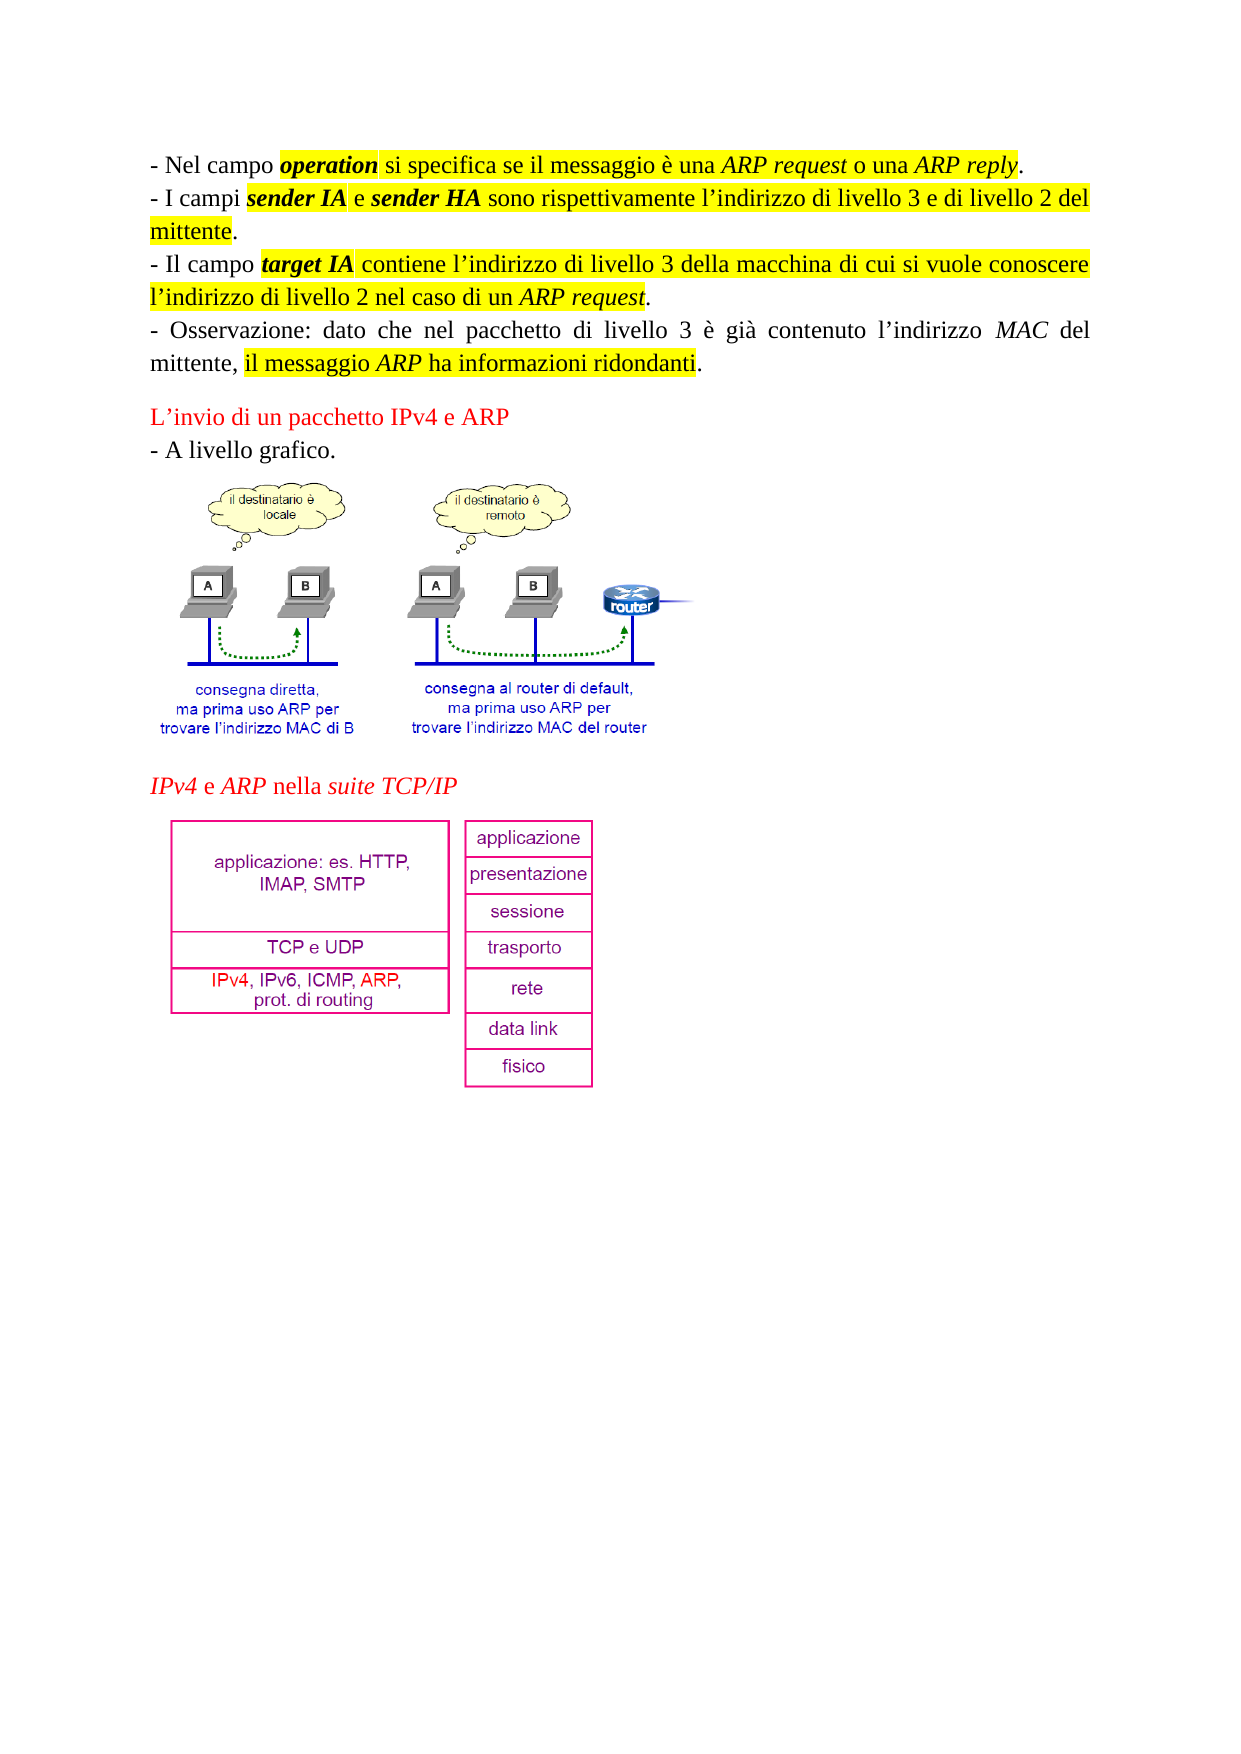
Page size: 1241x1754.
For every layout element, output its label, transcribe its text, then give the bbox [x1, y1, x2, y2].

picture [150, 803, 609, 1105]
picture [150, 467, 711, 746]
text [150, 150, 1090, 377]
